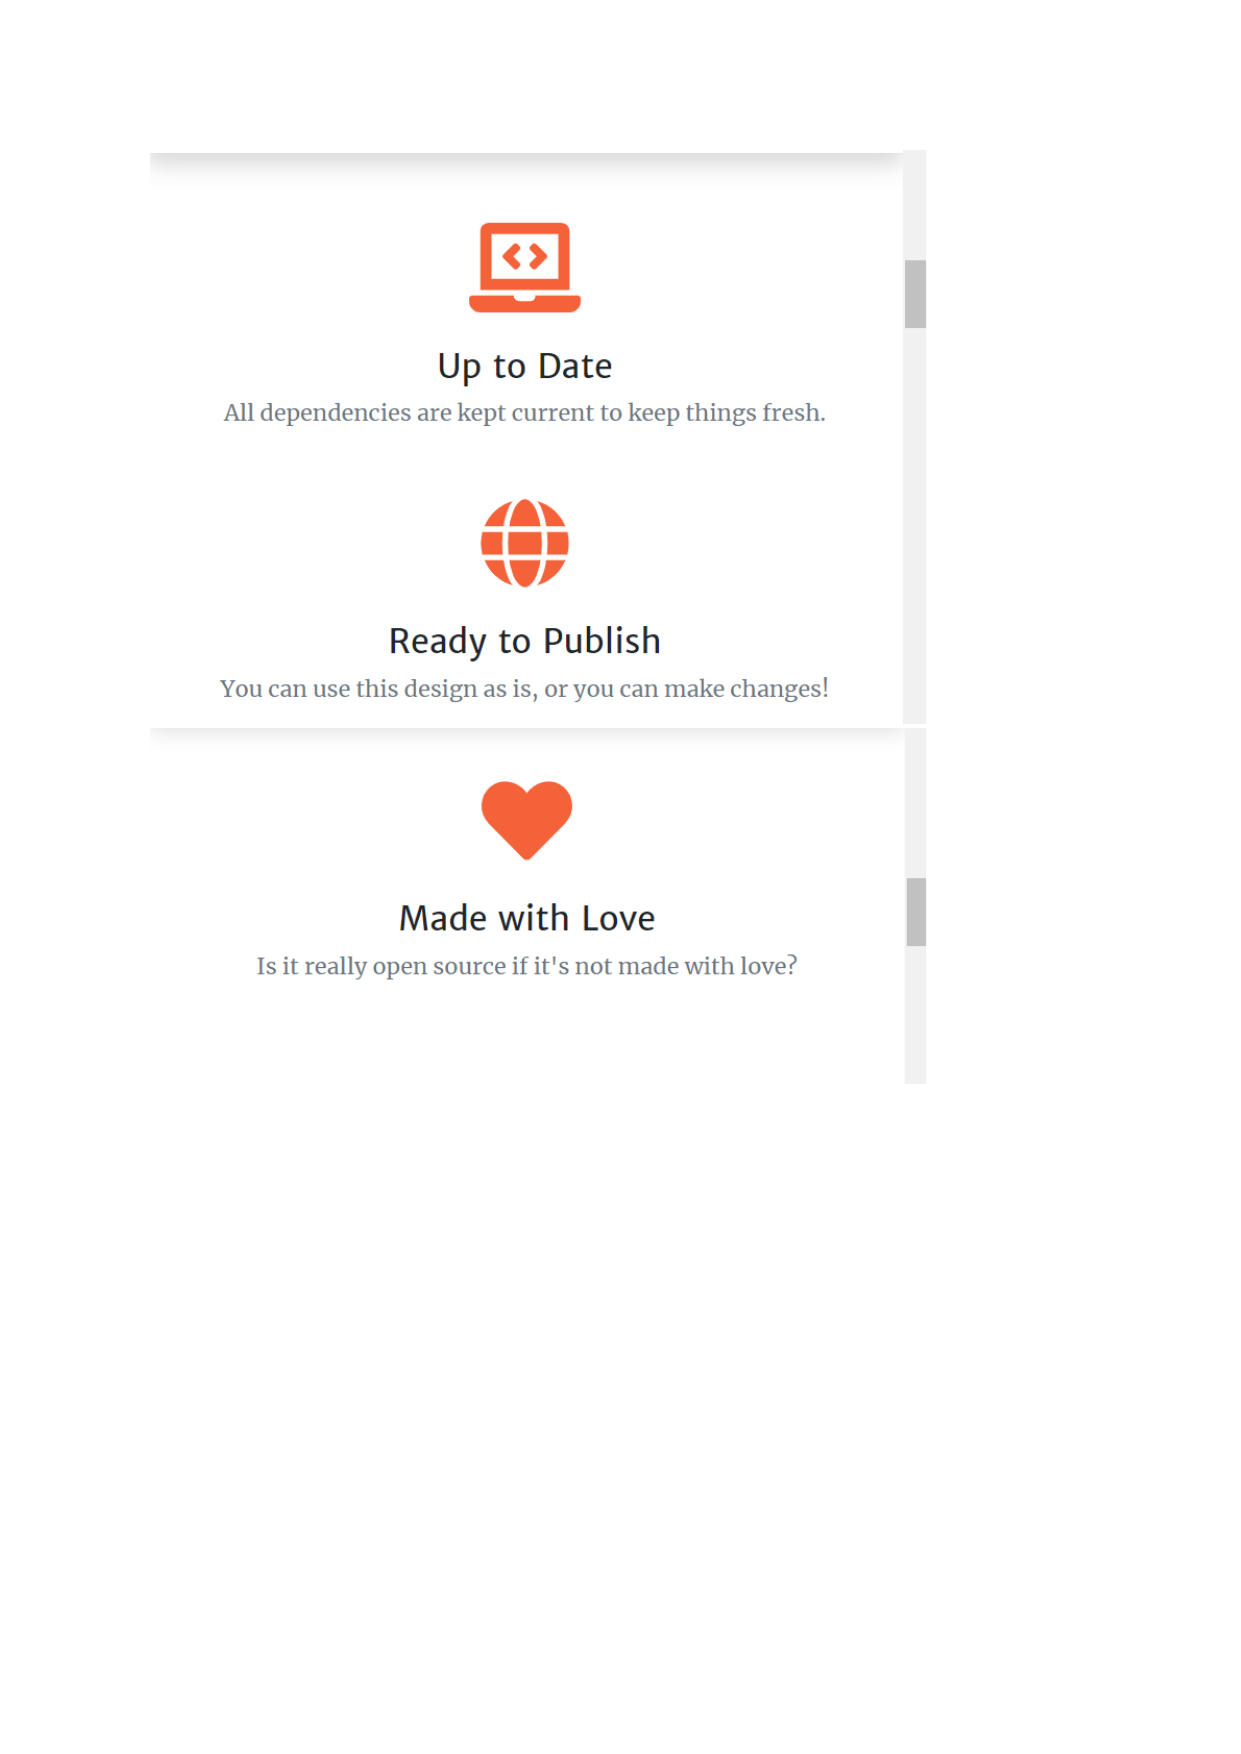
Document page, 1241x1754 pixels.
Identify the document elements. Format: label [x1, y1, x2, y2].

picture [150, 728, 927, 1084]
picture [150, 150, 927, 724]
